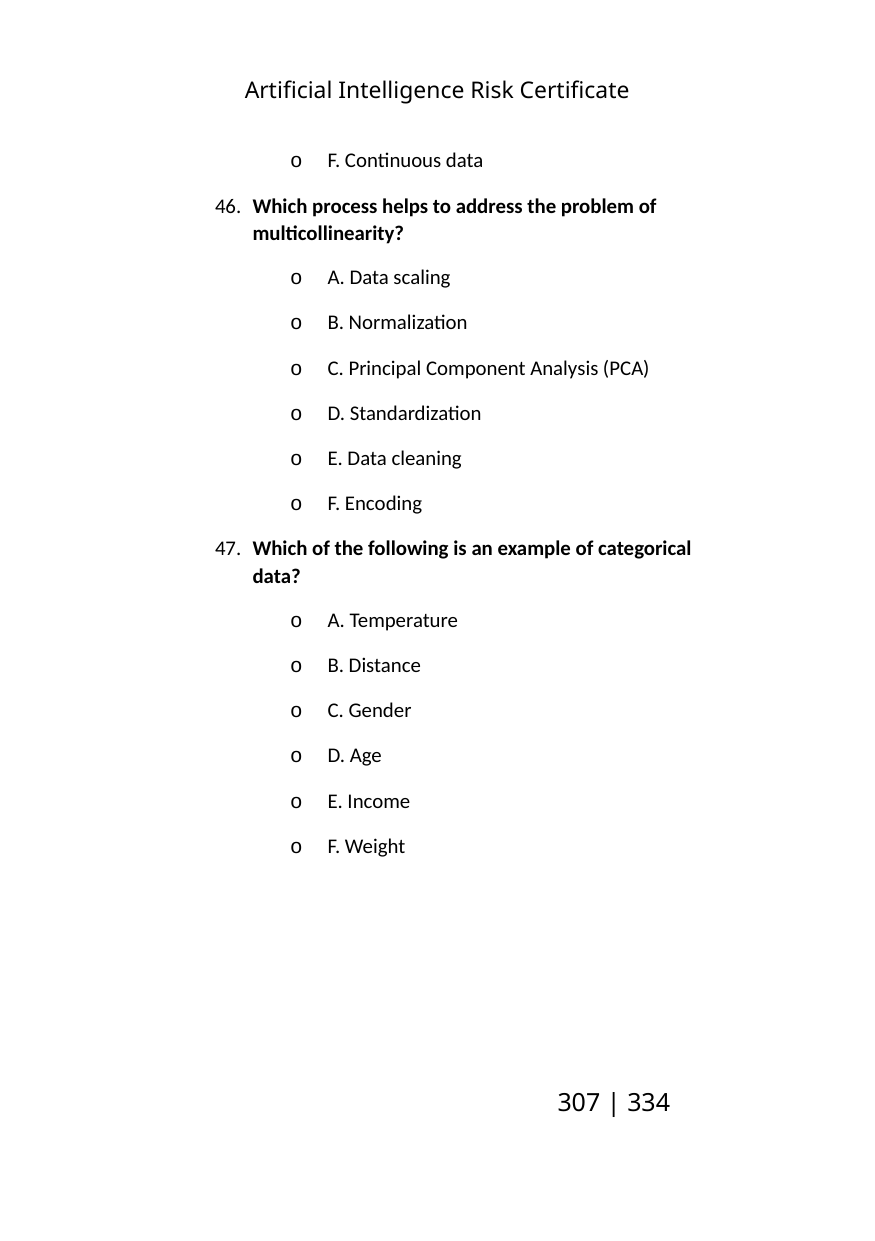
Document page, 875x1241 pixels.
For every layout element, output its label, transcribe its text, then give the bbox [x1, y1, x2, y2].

list Which of the following is an example of categorical data? [215, 536, 697, 588]
list E. Data cleaning [290, 445, 697, 472]
list E. Income [290, 788, 697, 814]
list F. Weight [290, 833, 697, 859]
list A. Temperature [290, 607, 697, 633]
list F. Encoding [290, 490, 697, 517]
list D. Standardization [290, 400, 697, 426]
list B. Normalization [290, 309, 697, 336]
list C. Gender [290, 697, 697, 724]
list Which process helps to address the problem of multicollinearity? [215, 193, 697, 246]
list A. Data scaling [290, 264, 697, 291]
list F. Continuous data [290, 148, 697, 174]
list D. Age [290, 743, 697, 769]
list C. Principal Component Analysis (PCA) [290, 355, 697, 381]
list B. Distance [290, 652, 697, 679]
